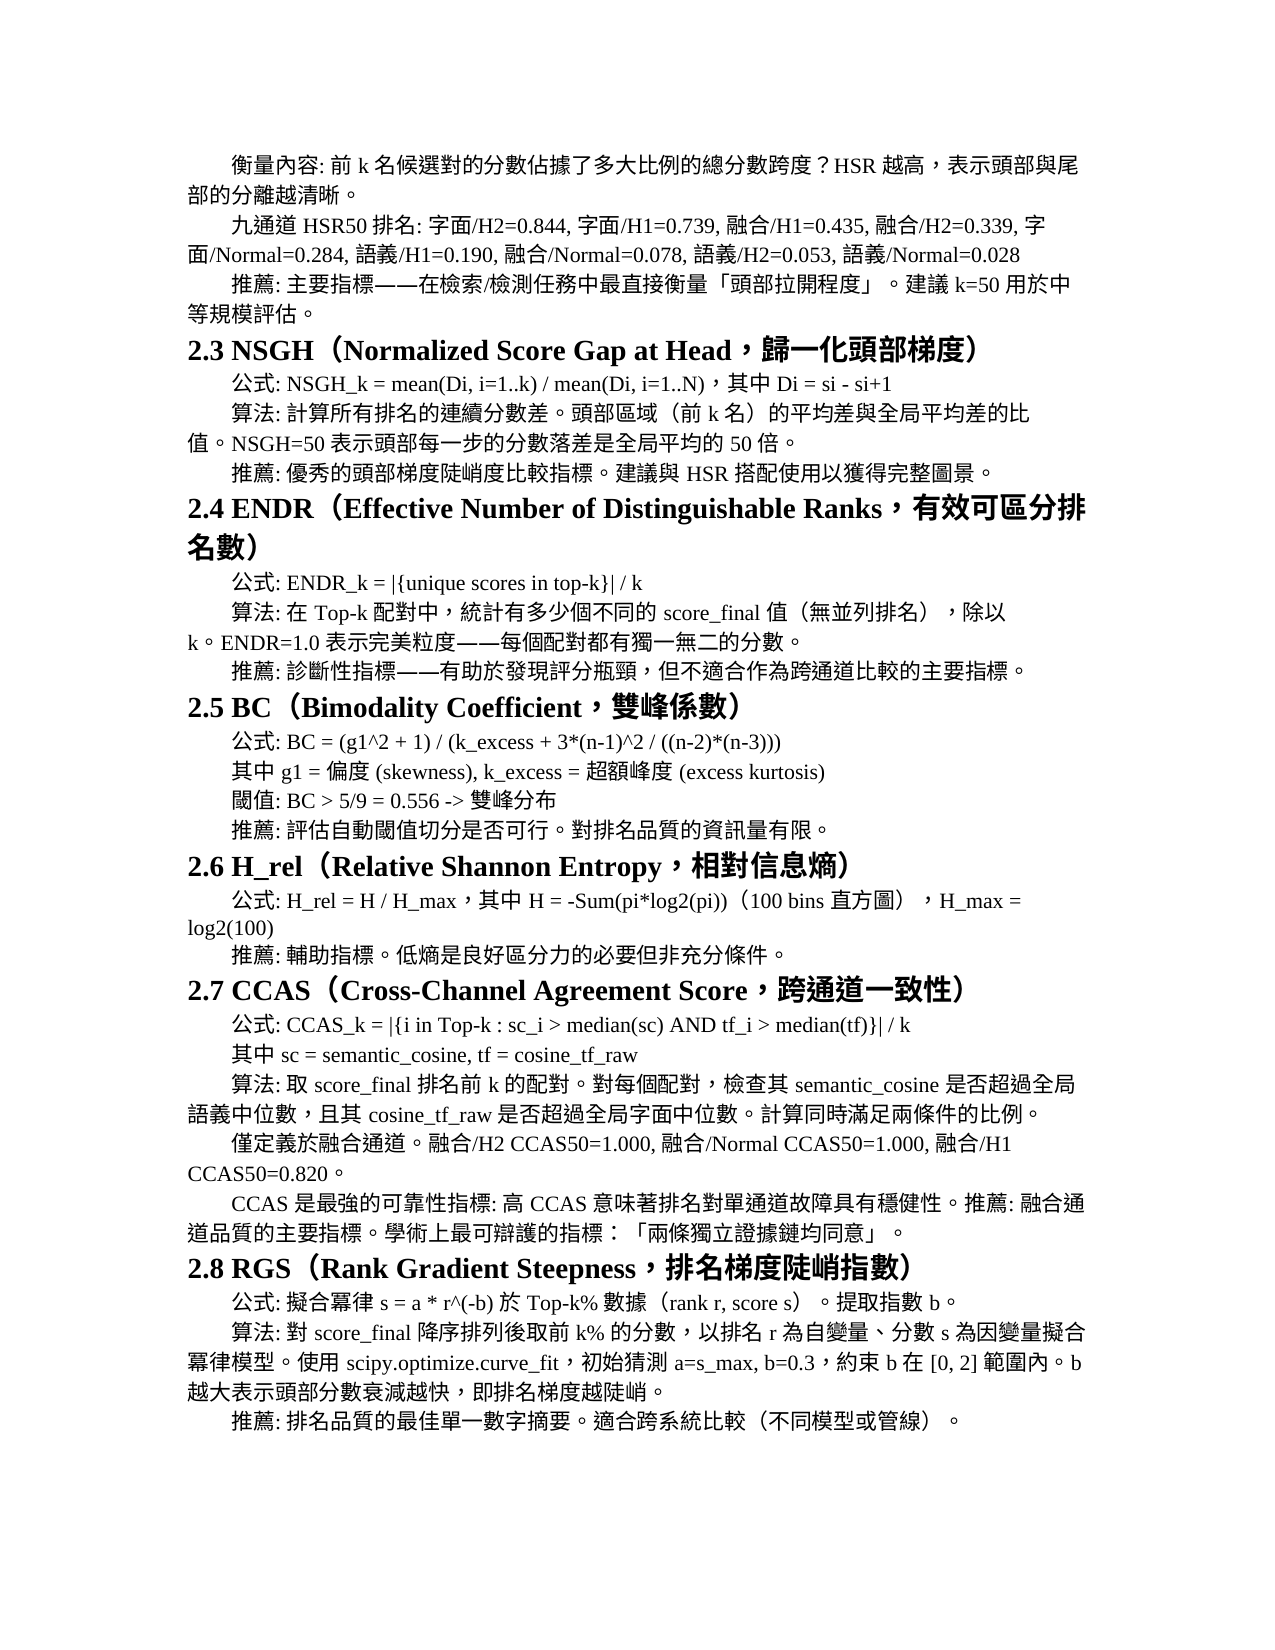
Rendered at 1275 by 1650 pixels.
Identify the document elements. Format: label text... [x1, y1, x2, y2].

text 閾值: BC > 5/9 = 0.556 -> 雙峰分布 [187, 785, 1087, 815]
text 推薦: 主要指標——在檢索/檢測任務中最直接衡量「頭部拉開程度」。建議 k=50 用於中等規模評估。 [187, 269, 1087, 329]
text 公式: NSGH_k = mean(Di, i=1..k) / mean(Di, i=1..N)，其中 Di = si - si+1 [187, 368, 1087, 398]
text 公式: H_rel = H / H_max，其中 H = -Sum(pi*log2(pi))（100 bins 直方圖），H_max = log2(100) [187, 885, 1087, 940]
text 推薦: 優秀的頭部梯度陡峭度比較指標。建議與 HSR 搭配使用以獲得完整圖景。 [187, 458, 1087, 488]
subtitle 2.4 ENDR（Effective Number of Distinguishable Ranks，有效可區分排名數） [187, 488, 1087, 567]
text 算法: 對 score_final 降序排列後取前 k% 的分數，以排名 r 為自變量、分數 s 為因變量擬合冪律模型。使用 scipy.optimize.curve_fit，初始猜測 a=s_max, b=0.3，約束 b 在 [0, 2] 範圍內。b 越大表示頭部分數衰減越快，即排名梯度越陡峭。 [187, 1317, 1087, 1406]
text 九通道 HSR50 排名: 字面/H2=0.844, 字面/H1=0.739, 融合/H1=0.435, 融合/H2=0.339, 字面/Normal=0.284, 語義/H1=0.190, 融合/Normal=0.078, 語義/H2=0.053, 語義/Normal=0.028 [187, 209, 1087, 269]
text 算法: 計算所有排名的連續分數差。頭部區域（前 k 名）的平均差與全局平均差的比值。NSGH=50 表示頭部每一步的分數落差是全局平均的 50 倍。 [187, 398, 1087, 458]
text 推薦: 排名品質的最佳單一數字摘要。適合跨系統比較（不同模型或管線）。 [187, 1406, 1087, 1436]
text CCAS 是最強的可靠性指標: 高 CCAS 意味著排名對單通道故障具有穩健性。推薦: 融合通道品質的主要指標。學術上最可辯護的指標：「兩條獨立證據鏈均同意」。 [187, 1188, 1087, 1247]
subtitle 2.7 CCAS（Cross-Channel Agreement Score，跨通道一致性） [187, 969, 1087, 1009]
text 公式: BC = (g1^2 + 1) / (k_excess + 3*(n-1)^2 / ((n-2)*(n-3))) [187, 726, 1087, 756]
text 推薦: 輔助指標。低熵是良好區分力的必要但非充分條件。 [187, 940, 1087, 969]
text 公式: 擬合冪律 s = a * r^(-b) 於 Top-k% 數據（rank r, score s）。提取指數 b。 [187, 1287, 1087, 1317]
text 算法: 取 score_final 排名前 k 的配對。對每個配對，檢查其 semantic_cosine 是否超過全局語義中位數，且其 cosine_tf_raw 是否超過全局字面中位數。計算同時滿足兩條件的比例。 [187, 1069, 1087, 1128]
text 僅定義於融合通道。融合/H2 CCAS50=1.000, 融合/Normal CCAS50=1.000, 融合/H1 CCAS50=0.820。 [187, 1128, 1087, 1188]
text 其中 sc = semantic_cosine, tf = cosine_tf_raw [187, 1039, 1087, 1069]
text 公式: CCAS_k = |{i in Top-k : sc_i > median(sc) AND tf_i > median(tf)}| / k [187, 1009, 1087, 1039]
text 推薦: 評估自動閾值切分是否可行。對排名品質的資訊量有限。 [187, 815, 1087, 845]
text 推薦: 診斷性指標——有助於發現評分瓶頸，但不適合作為跨通道比較的主要指標。 [187, 656, 1087, 686]
text 其中 g1 = 偏度 (skewness), k_excess = 超額峰度 (excess kurtosis) [187, 756, 1087, 785]
subtitle 2.8 RGS（Rank Gradient Steepness，排名梯度陡峭指數） [187, 1247, 1087, 1287]
text 公式: ENDR_k = |{unique scores in top-k}| / k [187, 567, 1087, 597]
subtitle 2.6 H_rel（Relative Shannon Entropy，相對信息熵） [187, 845, 1087, 885]
text 衡量內容: 前 k 名候選對的分數佔據了多大比例的總分數跨度？HSR 越高，表示頭部與尾部的分離越清晰。 [187, 150, 1087, 209]
subtitle 2.3 NSGH（Normalized Score Gap at Head，歸一化頭部梯度） [187, 329, 1087, 368]
subtitle 2.5 BC（Bimodality Coefficient，雙峰係數） [187, 686, 1087, 726]
text 算法: 在 Top-k 配對中，統計有多少個不同的 score_final 值（無並列排名），除以 k。ENDR=1.0 表示完美粒度——每個配對都有獨一無二的分數。 [187, 597, 1087, 656]
